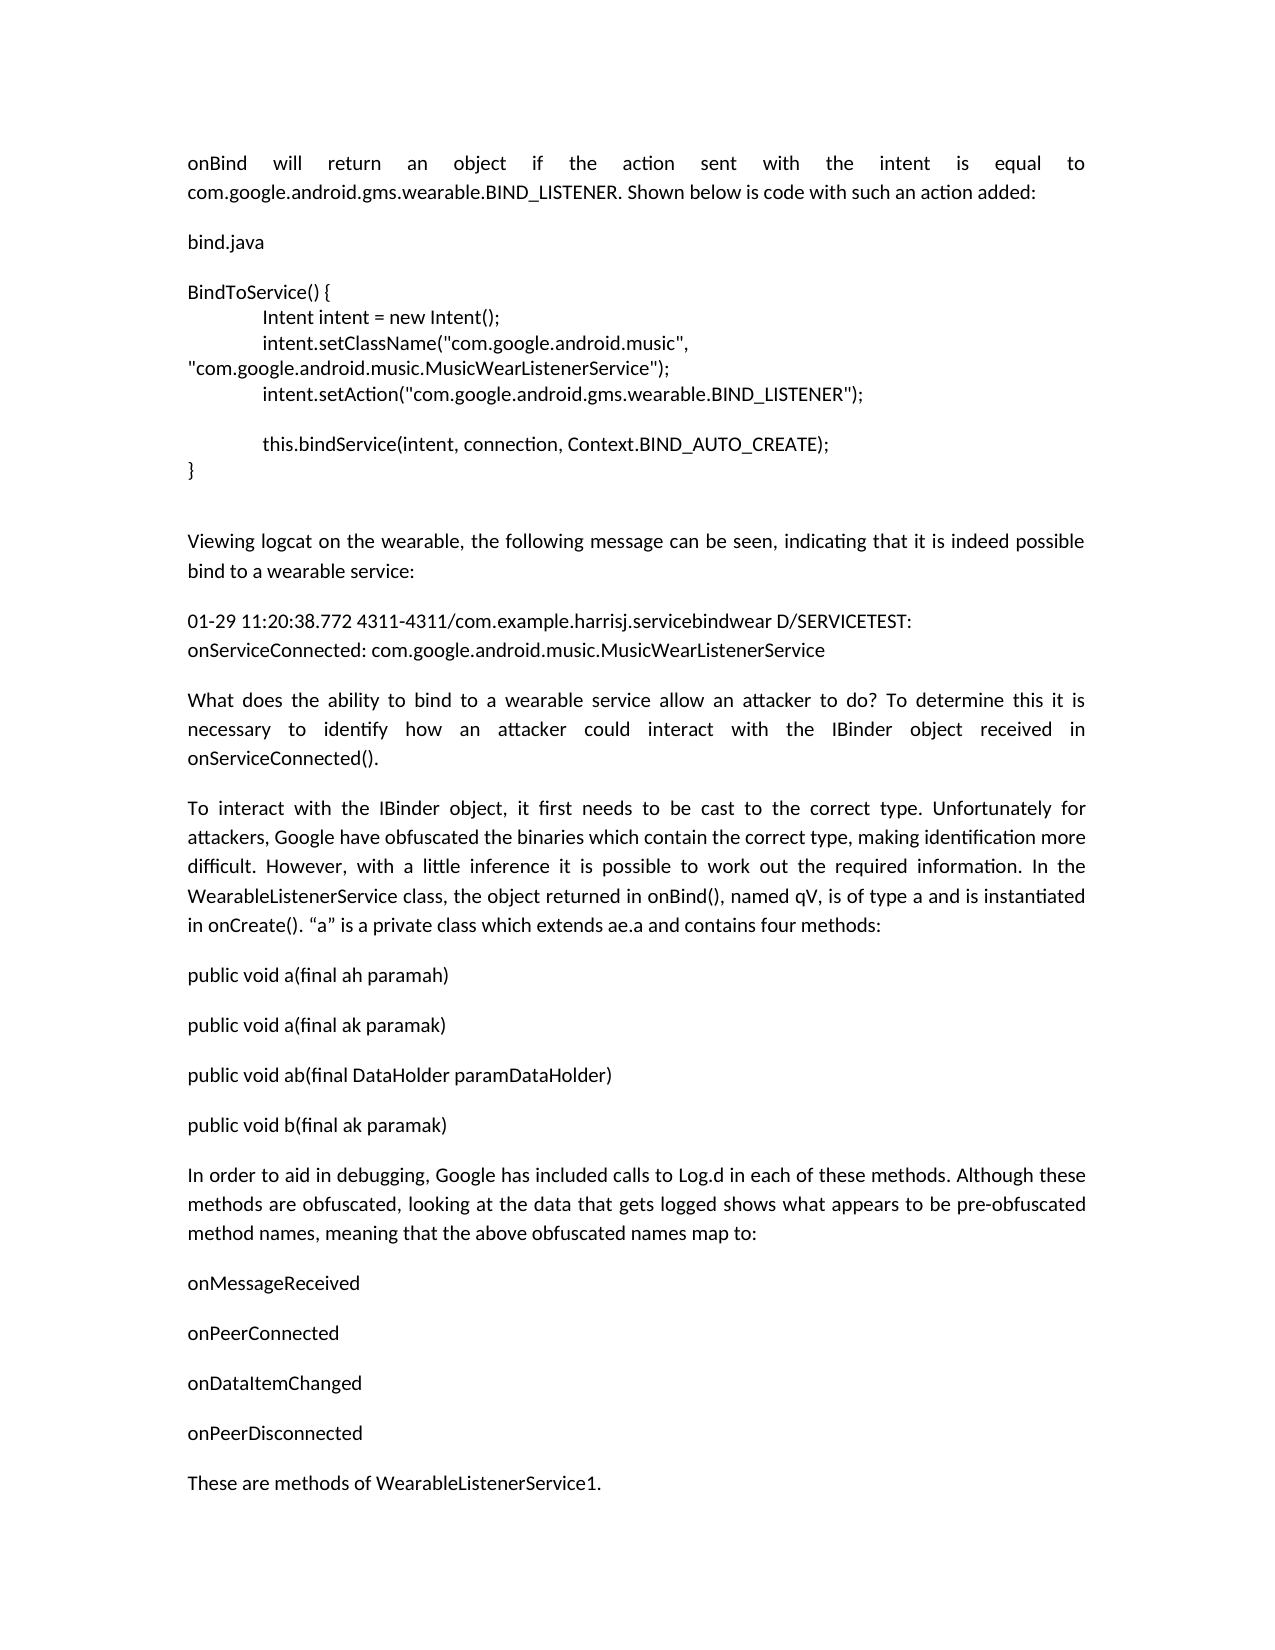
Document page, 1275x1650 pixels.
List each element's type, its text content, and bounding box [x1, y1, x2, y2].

text Intent intent = new Intent(); [187, 304, 1087, 330]
text intent.setAction("com.google.android.gms.wearable.BIND_LISTENER"); [187, 381, 1087, 406]
text What does the ability to bind to a wearable service allow an attacker to do? To determine this it is necessary to identify how an attacker could interact with the IBinder object received in onServiceConnected(). [187, 687, 1087, 771]
text These are methods of WearableListenerService1. [187, 1470, 1087, 1496]
text public void a(final ak paramak) [187, 1012, 1087, 1037]
text 01-29 11:20:38.772 4311-4311/com.example.harrisj.servicebindwear D/SERVICETEST: onServiceConnected: com.google.android.music.MusicWearListenerService [187, 608, 1087, 662]
text Viewing logcat on the wearable, the following message can be seen, indicating that it is indeed possible bind to a wearable service: [187, 529, 1087, 583]
text intent.setClassName("com.google.android.music", "com.google.android.music.MusicWearListenerService"); [187, 330, 1087, 381]
text onPeerDisconnected [187, 1420, 1087, 1446]
text BindToService() { [187, 279, 1087, 304]
text bind.java [187, 229, 1087, 254]
text public void ab(final DataHolder paramDataHolder) [187, 1062, 1087, 1087]
text public void a(final ah paramah) [187, 962, 1087, 987]
text onPeerConnected [187, 1320, 1087, 1346]
text this.bindService(intent, connection, Context.BIND_AUTO_CREATE); [187, 432, 1087, 457]
text In order to aid in debugging, Google has included calls to Log.d in each of these methods. Although these methods are obfuscated, looking at the data that gets logged shows what appears to be pre-obfuscated method names, meaning that the above obfuscated names map to: [187, 1162, 1087, 1246]
text onMessageReceived [187, 1270, 1087, 1296]
text onBind will return an object if the action sent with the intent is equal to com.google.android.gms.wearable.BIND_LISTENER. Shown below is code with such an action added: [187, 150, 1087, 204]
text public void b(final ak paramak) [187, 1112, 1087, 1137]
text To interact with the IBinder object, it first needs to be cast to the correct type. Unfortunately for attackers, Google have obfuscated the binaries which contain the correct type, making identification more difficult. However, with a little inference it is possible to work out the required information. In the WearableListenerService class, the object returned in onBind(), named qV, is of type a and is instantiated in onCreate(). “a” is a private class which extends ae.a and contains four methods: [187, 795, 1087, 937]
text onDataItemChanged [187, 1370, 1087, 1396]
text } [187, 457, 1087, 482]
